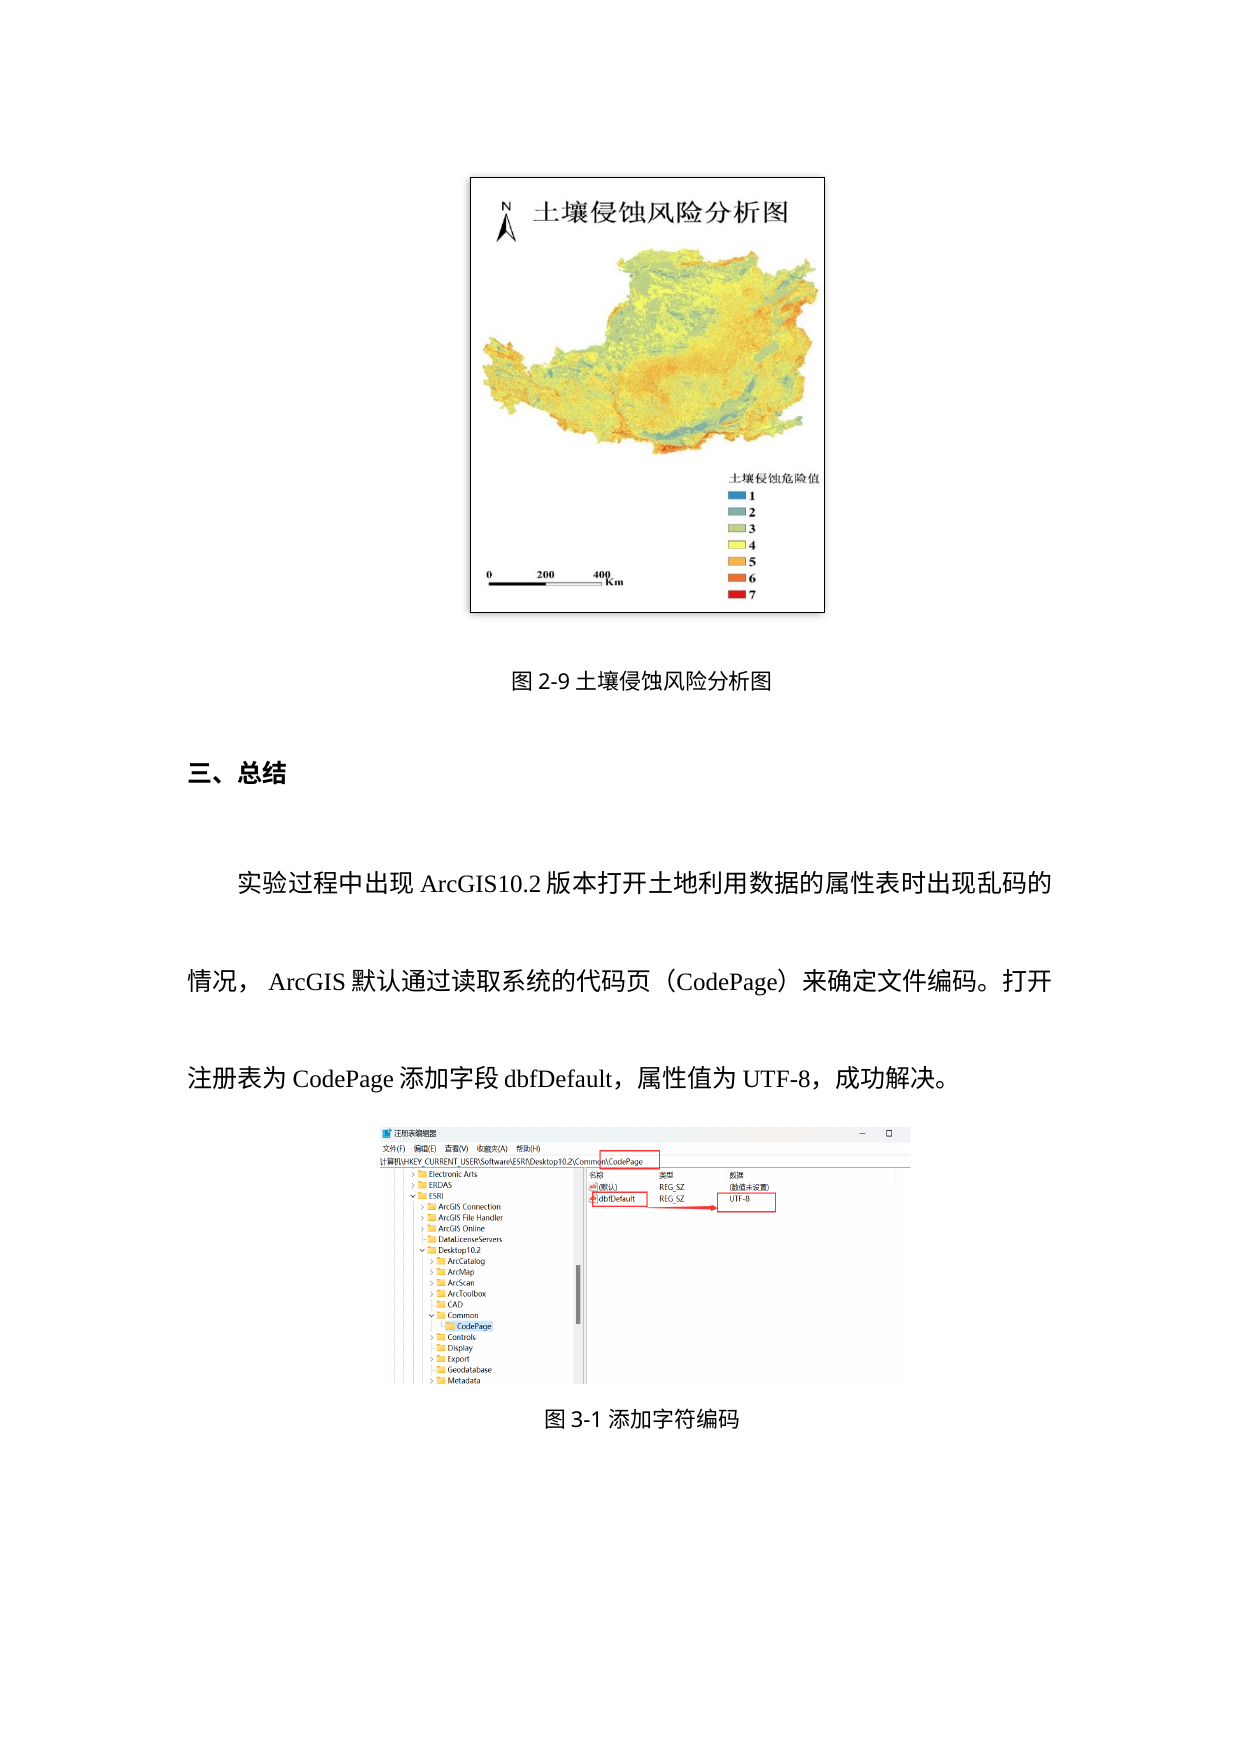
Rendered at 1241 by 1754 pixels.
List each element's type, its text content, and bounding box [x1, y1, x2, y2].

text 图3-1 添加字符编码 [187, 1402, 1053, 1434]
text 图2-9 土壤侵蚀风险分析图 [187, 664, 1053, 696]
picture [380, 1127, 911, 1384]
subtitle 三、总结 [187, 739, 1053, 804]
picture [471, 178, 824, 612]
text 实验过程中出现ArcGIS10.2版本打开土地利用数据的属性表时出现乱码的情况， ArcGIS默认通过读取系统的代码页（CodePage）来确定文件编码。打开注册表为CodePage添加字段dbfDefault，属性值为UTF-8，成功解决。 [187, 849, 1053, 1109]
